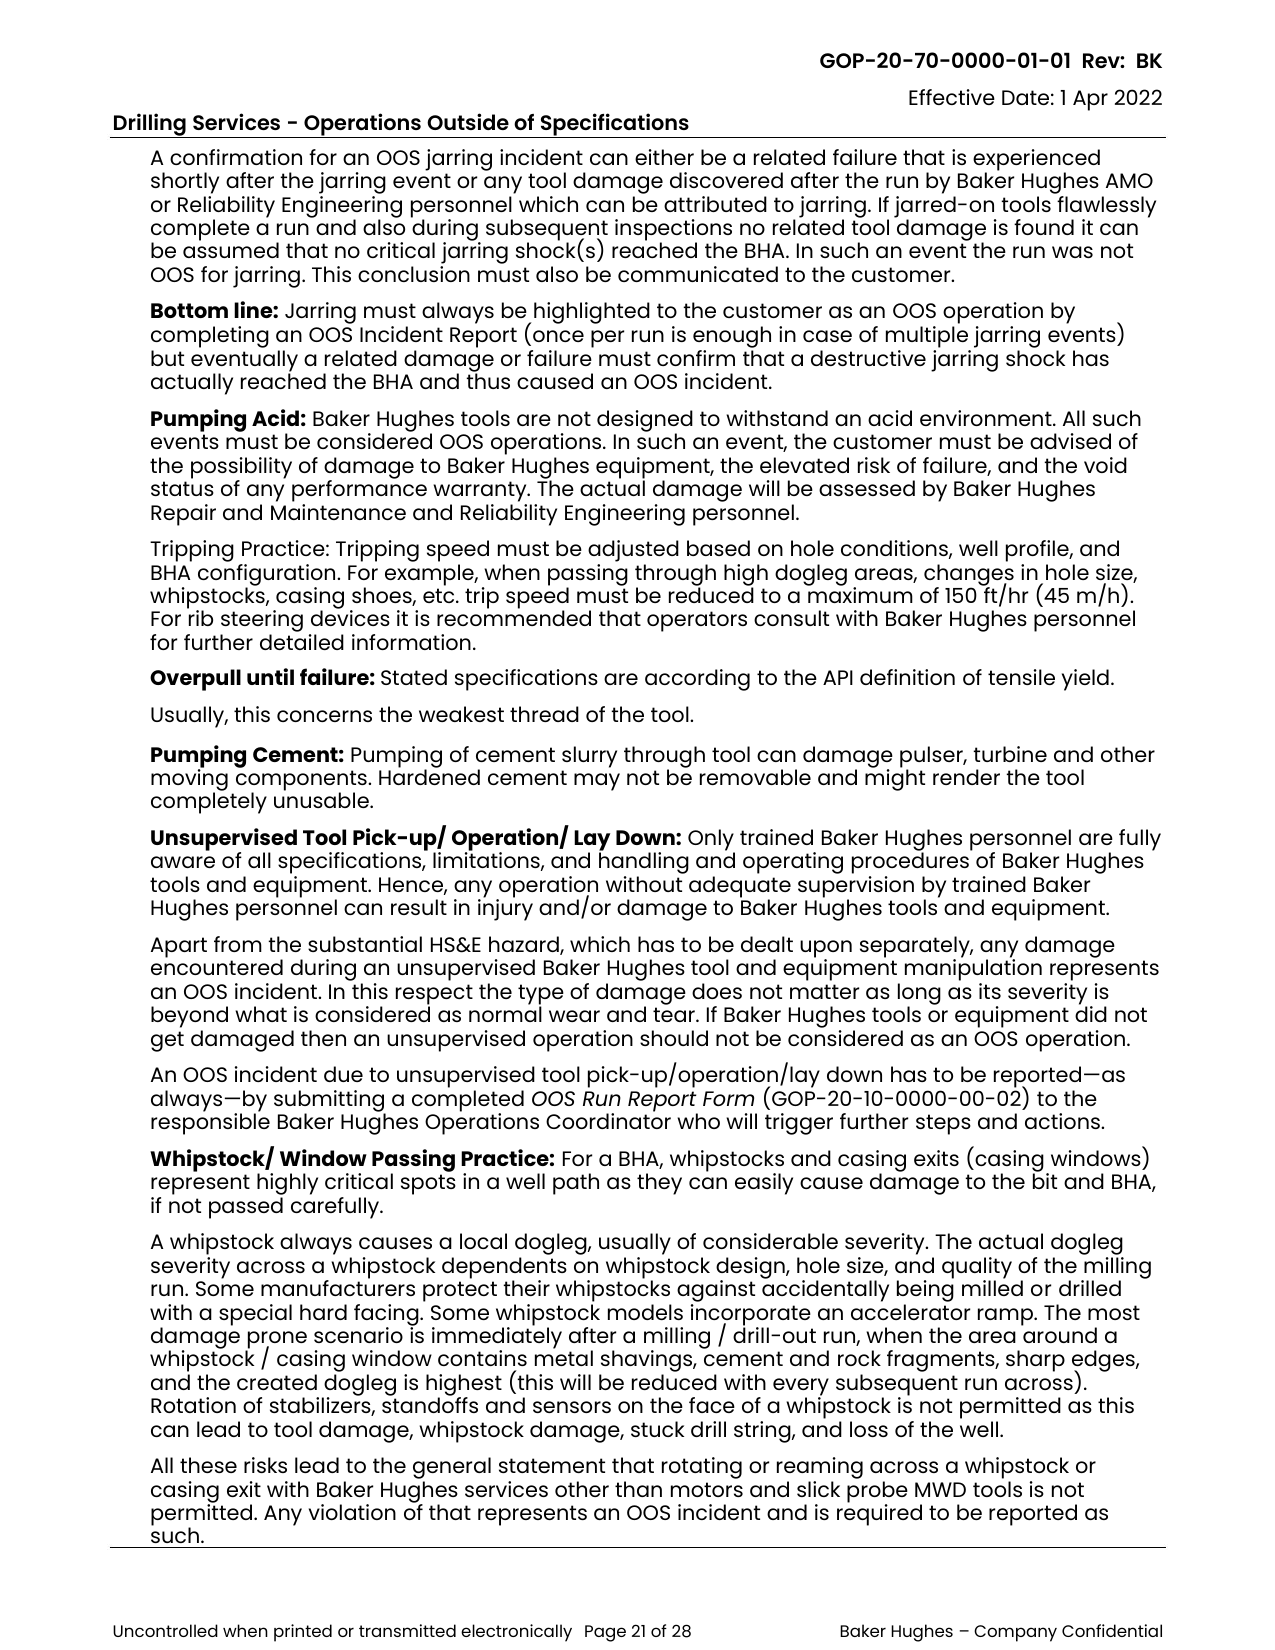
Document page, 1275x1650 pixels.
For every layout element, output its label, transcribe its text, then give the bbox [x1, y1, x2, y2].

table_header GOP-20-70-0000-01-01 Rev: BK Effective Date: 1 Apr 2022 [819, 40, 1171, 137]
text Uncontrolled when printed or transmitted electronically Page 21 of 28 Baker Hughes – Company Confidential [112, 1613, 1264, 1644]
text Tripping Practice: Tripping speed must be adjusted based on hole conditions, well profile, and BHA configuration. For example, when passing through high dogleg areas, changes in hole size, whipstocks, casing shoes, etc. trip speed must be reduced to a maximum of 150 ft/hr (45 m/h). For rib steering devices it is recommended that operators consult with Baker Hughes personnel for further detailed information. [150, 538, 1264, 655]
text Unsupervised Tool Pick-up/ Operation/ Lay Down: Only trained Baker Hughes personnel are fully aware of all specifications, limitations, and handling and operating procedures of Baker Hughes tools and equipment. Hence, any operation without adequate supervision by trained Baker Hughes personnel can result in injury and/or damage to Baker Hughes tools and equipment. [150, 826, 1264, 921]
table_header Drilling Services - Operations Outside of Specifications [113, 40, 817, 137]
text Pumping Acid: Baker Hughes tools are not designed to withstand an acid environment. All such events must be considered OOS operations. In such an event, the customer must be advised of the possibility of damage to Baker Hughes equipment, the elevated risk of failure, and the void status of any performance warranty. The actual damage will be assessed by Baker Hughes Repair and Maintenance and Reliability Engineering personnel. [150, 407, 1264, 524]
text Apart from the substantial HS&E hazard, which has to be dealt upon separately, any damage encountered during an unsupervised Baker Hughes tool and equipment manipulation represents an OOS incident. In this respect the type of damage does not matter as long as its severity is beyond what is considered as normal wear and tear. If Baker Hughes tools or equipment did not get damaged then an unsupervised operation should not be considered as an OOS operation. [150, 934, 1264, 1051]
text Usually, this concerns the weakest thread of the tool. [150, 692, 1264, 730]
text An OOS incident due to unsupervised tool pick-up/operation/lay down has to be reported—as always—by submitting a completed OOS Run Report Form (GOP-20-10-0000-00-02) to the responsible Baker Hughes Operations Coordinator who will trigger further steps and actions. [150, 1064, 1264, 1134]
text Overpull until failure: Stated specifications are according to the API definition of tensile yield. [150, 655, 1264, 692]
picture [107, 1544, 1168, 1550]
text Whipstock/ Window Passing Practice: For a BHA, whipstocks and casing exits (casing windows) represent highly critical spots in a well path as they can easily cause damage to the bit and BHA, if not passed carefully. [150, 1148, 1264, 1218]
picture [107, 134, 1168, 140]
text Bottom line: Jarring must always be highlighted to the customer as an OOS operation by completing an OOS Incident Report (once per run is enough in case of multiple jarring events) but eventually a related damage or failure must confirm that a destructive jarring shock has actually reached the BHA and thus caused an OOS incident. [150, 300, 1264, 394]
text A whipstock always causes a local dogleg, usually of considerable severity. The actual dogleg severity across a whipstock dependents on whipstock design, hole size, and quality of the milling run. Some manufacturers protect their whipstocks against accidentally being milled or drilled with a special hard facing. Some whipstock models incorporate an accelerator ramp. The most damage prone scenario is immediately after a milling / drill-out run, when the area around a whipstock / casing window contains metal shavings, cement and rock fragments, sharp edges, and the created dogleg is highest (this will be reduced with every subsequent run across). Rotation of stabilizers, standoffs and sensors on the face of a whipstock is not permitted as this can lead to tool damage, whipstock damage, stuck drill string, and loss of the well. [150, 1231, 1264, 1442]
text All these risks lead to the general statement that rotating or reaming across a whipstock or casing exit with Baker Hughes services other than motors and slick probe MWD tools is not permitted. Any violation of that represents an OOS incident and is required to be reported as such. [150, 1455, 1264, 1549]
text A confirmation for an OOS jarring incident can either be a related failure that is experienced shortly after the jarring event or any tool damage discovered after the run by Baker Hughes AMO or Reliability Engineering personnel which can be attributed to jarring. If jarred-on tools flawlessly complete a run and also during subsequent inspections no related tool damage is found it can be assumed that no critical jarring shock(s) reached the BHA. In such an event the run was not OOS for jarring. This conclusion must also be communicated to the customer. [150, 146, 1264, 287]
text Pumping Cement: Pumping of cement slurry through tool can damage pulser, turbine and other moving components. Hardened cement may not be removable and might render the tool completely unusable. [150, 743, 1264, 813]
